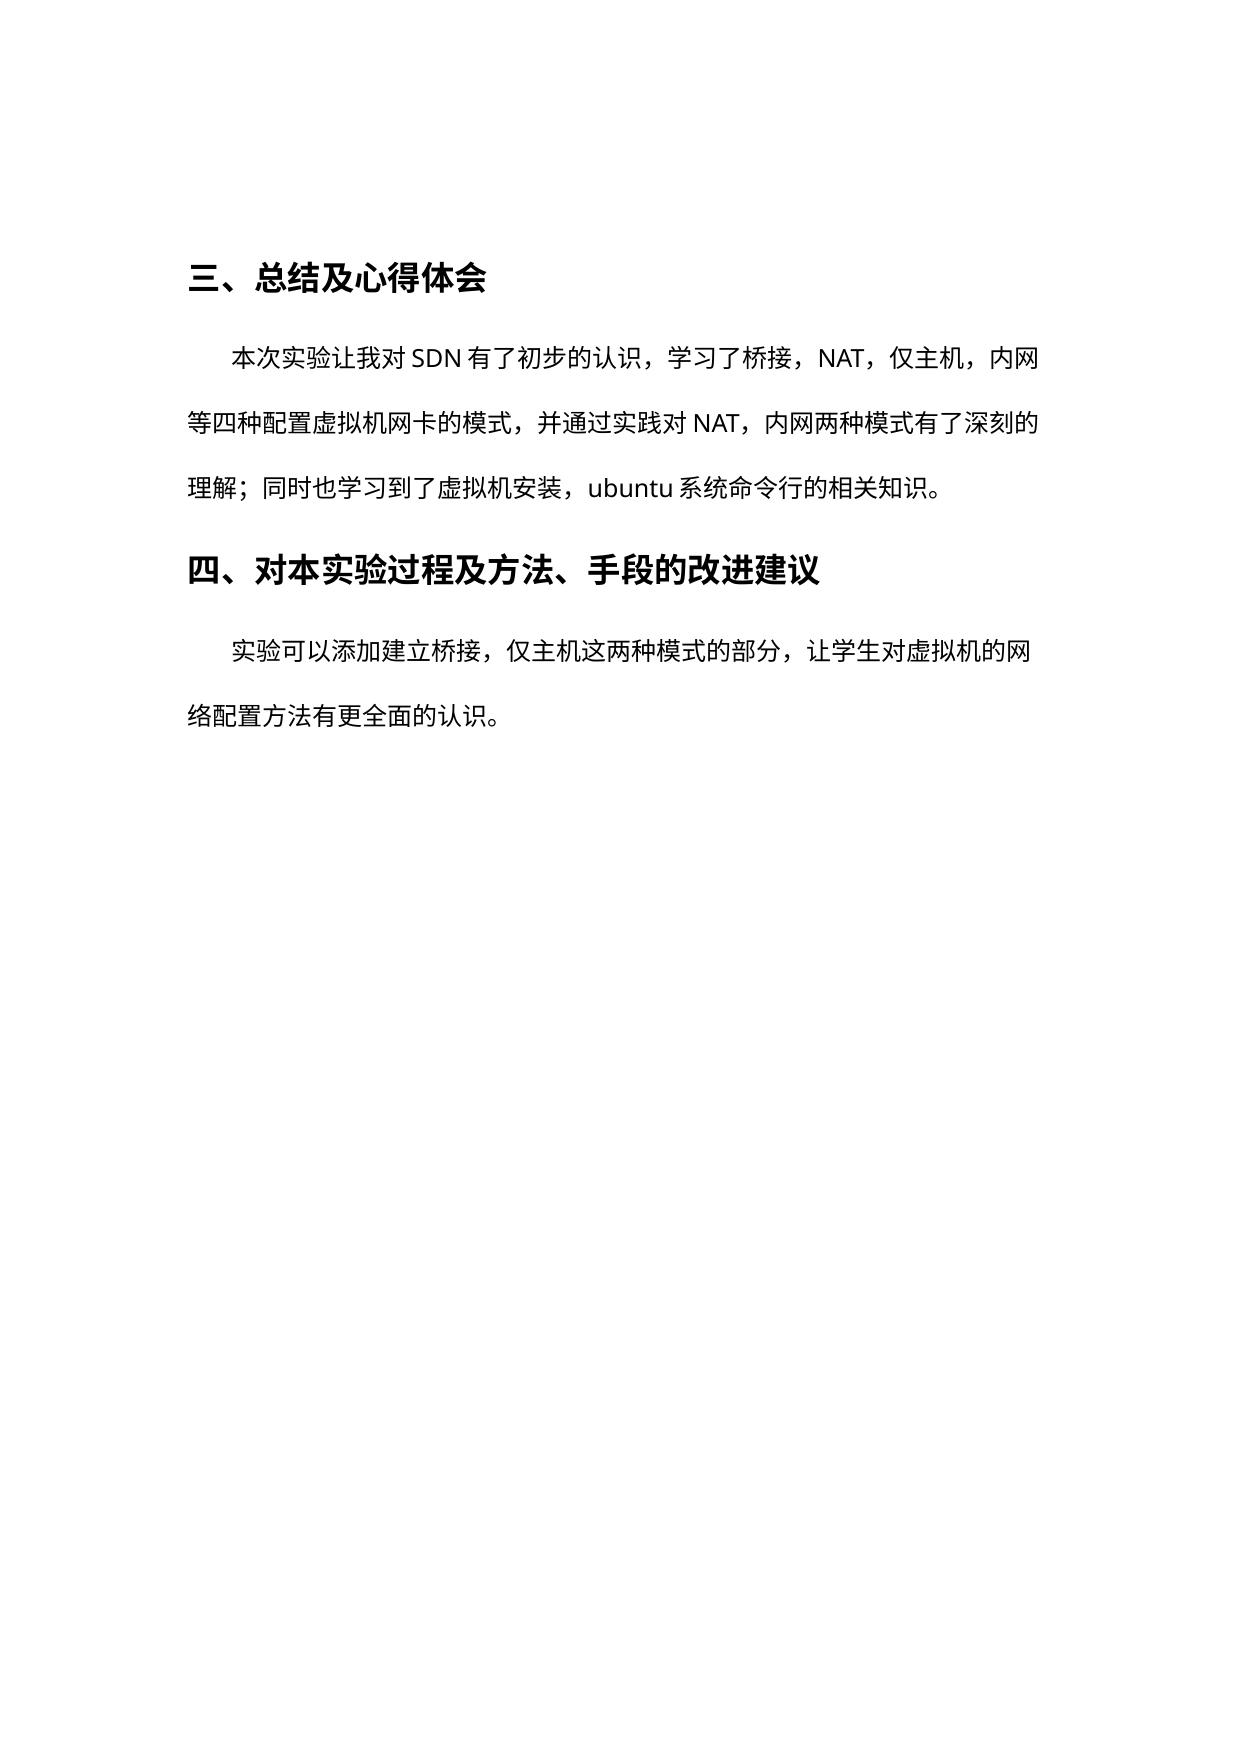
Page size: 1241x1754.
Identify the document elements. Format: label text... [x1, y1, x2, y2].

text 实验可以添加建立桥接，仅主机这两种模式的部分，让学生对虚拟机的网络配置方法有更全面的认识。 [187, 617, 1053, 747]
text 三、总结及心得体会 [187, 243, 1053, 308]
text 本次实验让我对SDN有了初步的认识，学习了桥接，NAT，仅主机，内网等四种配置虚拟机网卡的模式，并通过实践对NAT，内网两种模式有了深刻的理解；同时也学习到了虚拟机安装，ubuntu系统命令行的相关知识。 [187, 324, 1053, 519]
text 四、对本实验过程及方法、手段的改进建议 [187, 536, 1053, 601]
